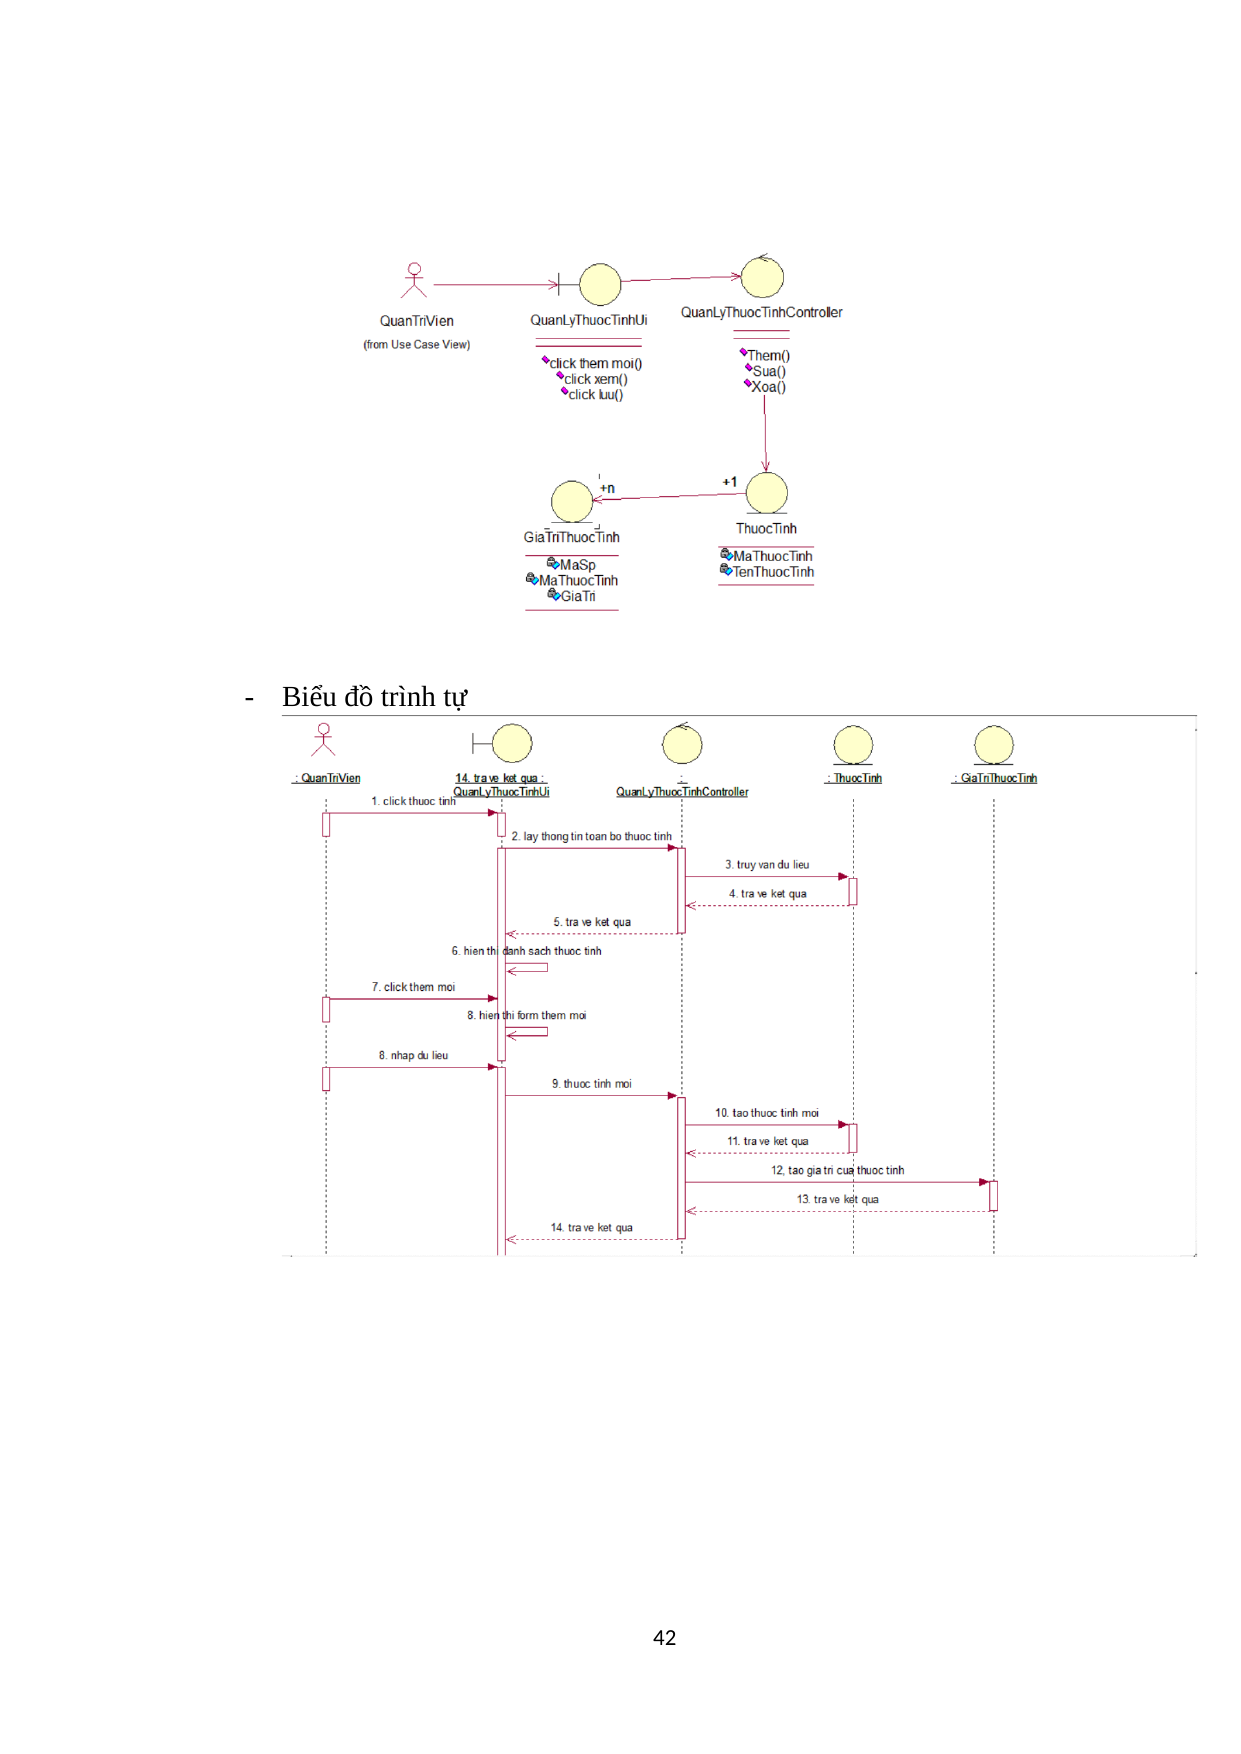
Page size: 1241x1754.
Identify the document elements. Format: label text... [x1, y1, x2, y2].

list Biểu đồ trình tự [244, 679, 1122, 713]
picture [281, 147, 1198, 678]
picture [281, 715, 1198, 1257]
